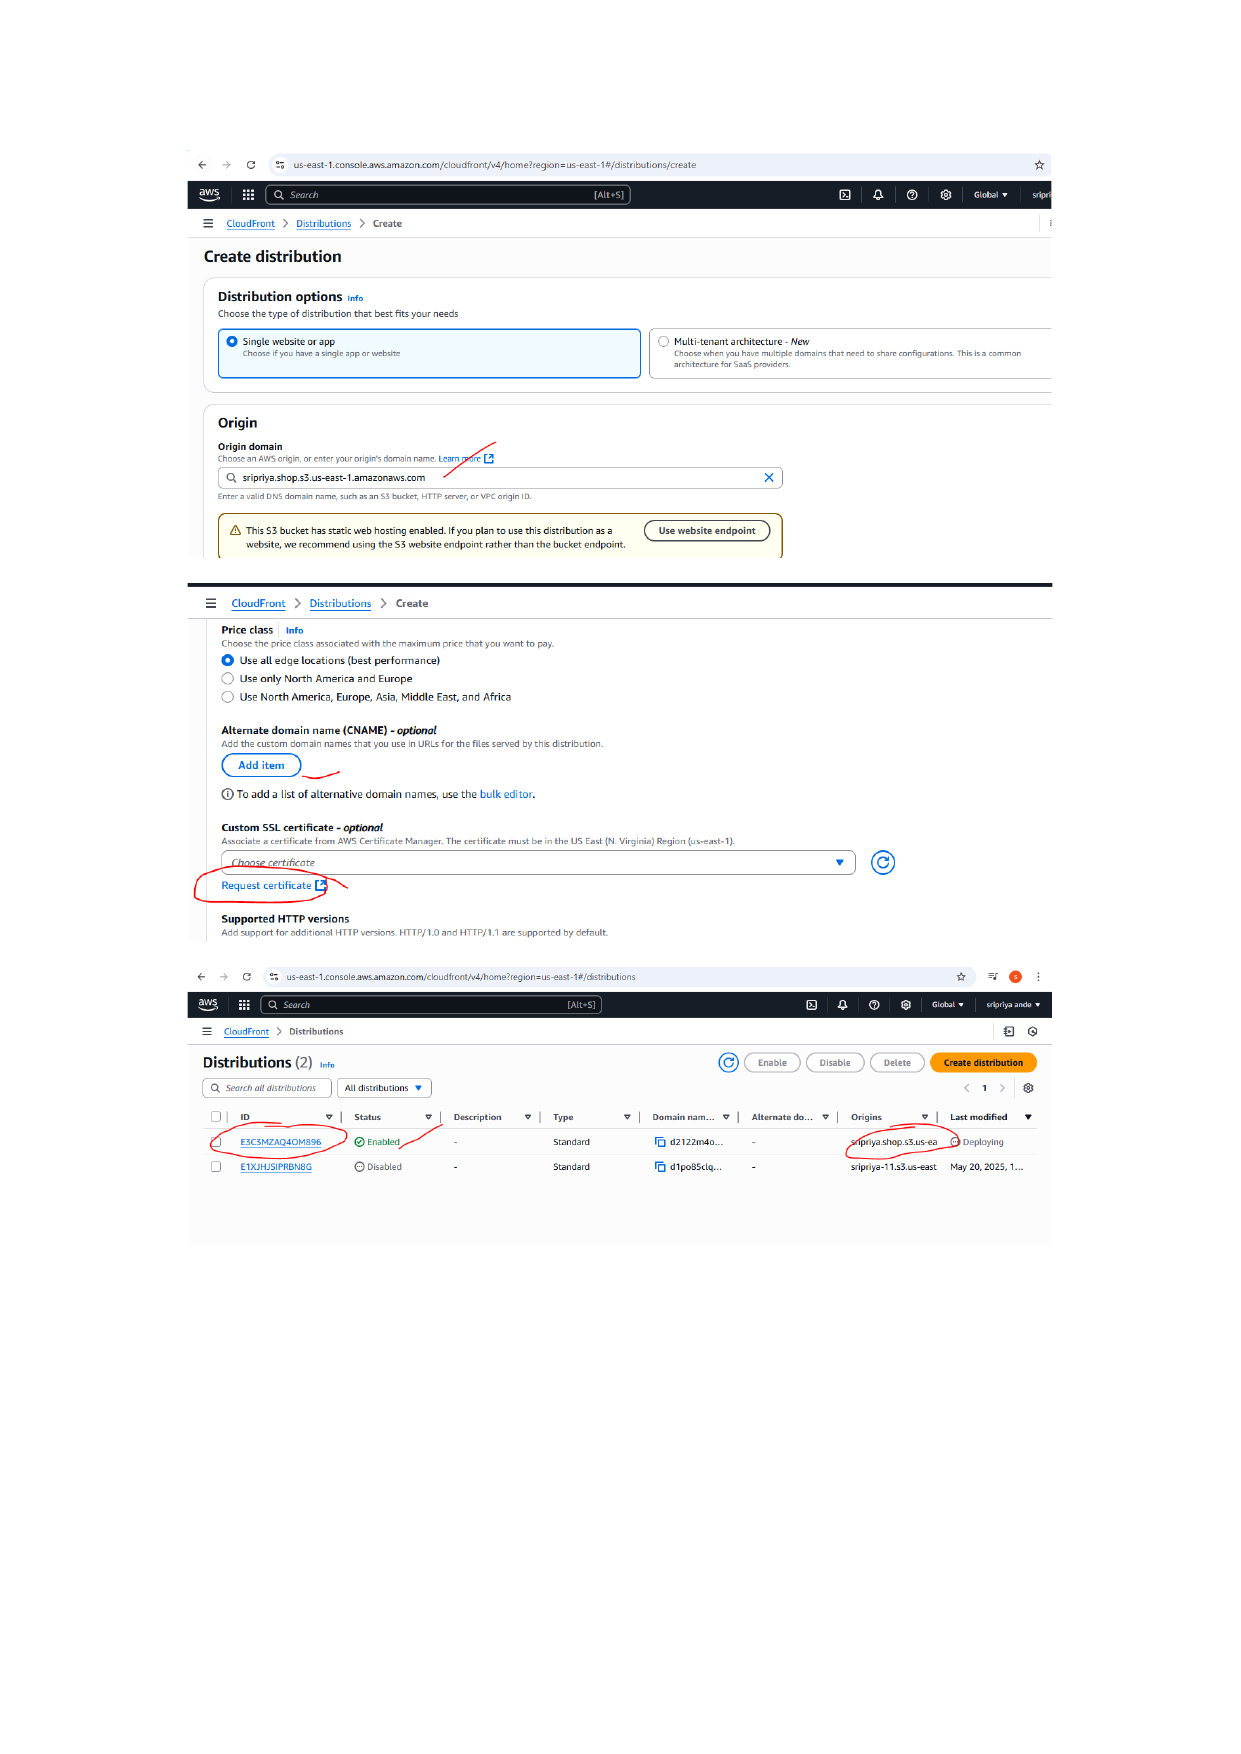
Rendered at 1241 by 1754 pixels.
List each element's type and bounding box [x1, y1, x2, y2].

picture [187, 150, 1052, 558]
picture [187, 583, 1053, 942]
picture [187, 967, 1052, 1245]
